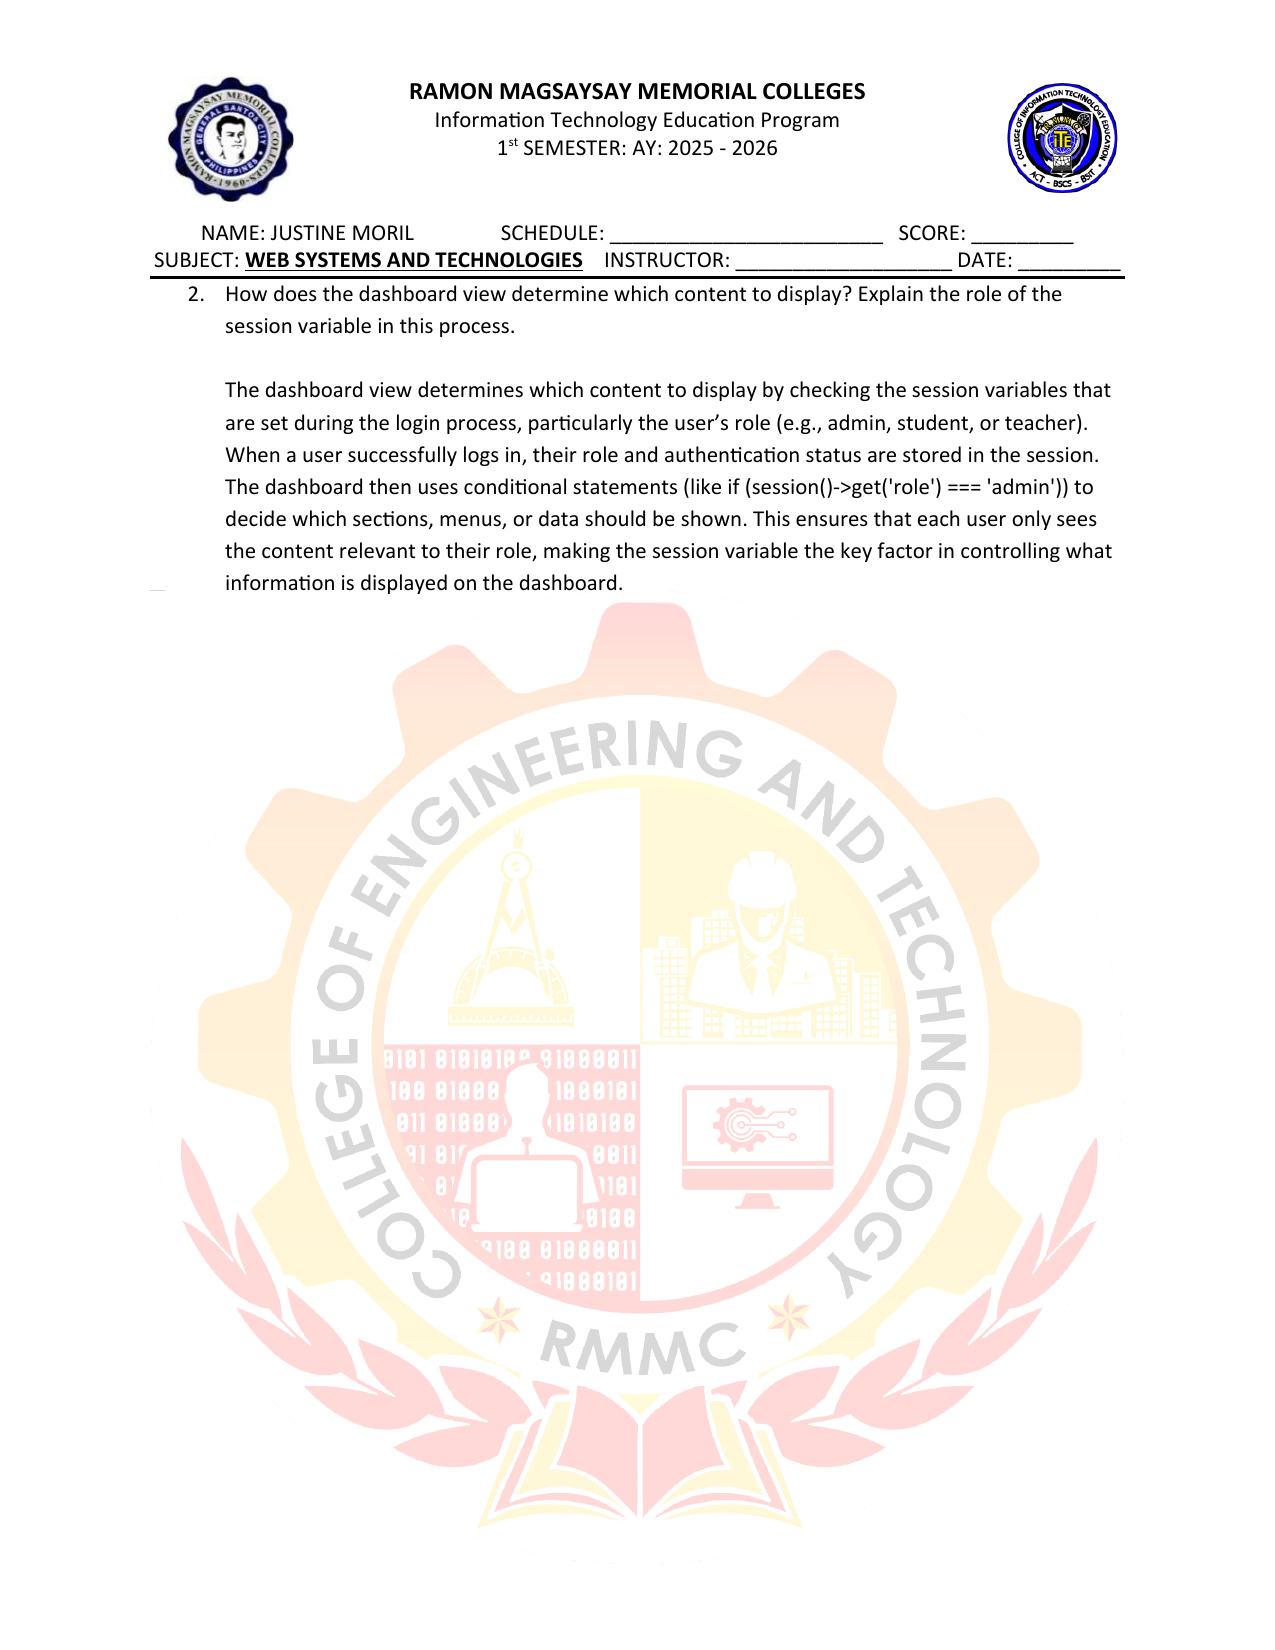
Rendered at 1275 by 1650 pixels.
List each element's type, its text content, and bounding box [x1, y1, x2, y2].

picture [1000, 76, 1125, 202]
text The dashboard view determines which content to display by checking the session variables that are set during the login process, particularly the user’s role (e.g., admin, student, or teacher). When a user successfully logs in, their role and authentication status are stored in the session. The dashboard then uses conditional statements (like if (session()->get('role') === 'admin')) to decide which sections, menus, or data should be shown. This ensures that each user only sees the content relevant to their role, making the session variable the key factor in controlling what information is displayed on the dashboard. [225, 375, 1125, 597]
picture [167, 76, 294, 202]
list How does the dashboard view determine which content to display? Explain the role of the session variable in this process. [187, 279, 1125, 339]
